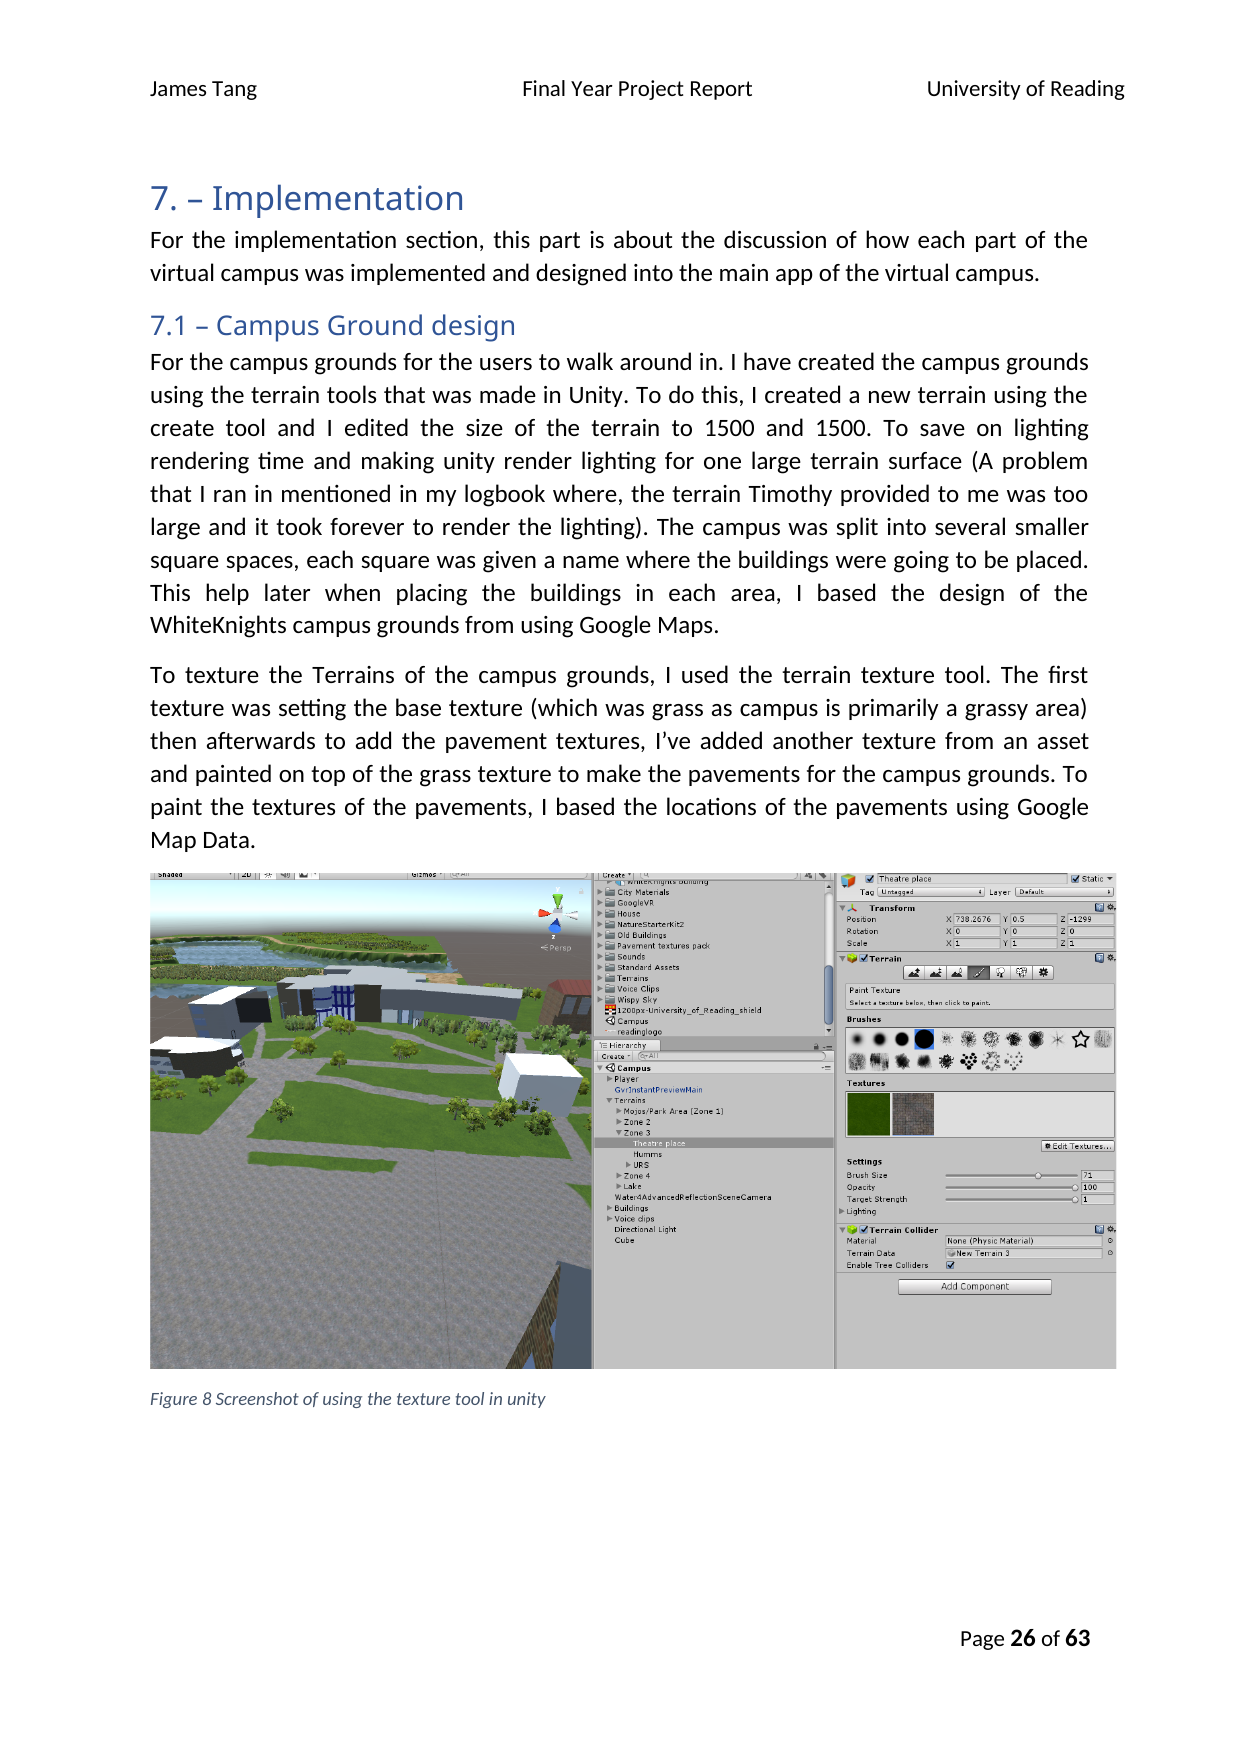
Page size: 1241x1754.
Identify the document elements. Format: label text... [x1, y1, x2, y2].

subtitle 7.1 – Campus Ground design [150, 306, 1090, 343]
text To texture the Terrains of the campus grounds, I used the terrain texture tool. The first texture was setting the base texture (which was grass as campus is primarily a grassy area) then afterwards to add the pavement textures, I’ve added another texture from an asset and painted on top of the grass texture to make the pavements for the campus grounds. To paint the textures of the pavements, I based the locations of the pavements using Google Map Data. [150, 659, 1090, 854]
text For the campus grounds for the users to walk around in. I have created the campus grounds using the terrain tools that was made in Unity. To do this, I created a new terrain using the create tool and I edited the size of the terrain to 1500 and 1500. To save on lighting rendering time and making unity render lighting for one large terrain surface (A problem that I ran in mentioned in my logbook where, the terrain Timothy provided to me was too large and it took forever to render the lighting). The campus was split into several smaller square spaces, each square was given a name where the buildings were going to be placed. This help later when placing the buildings in each area, I based the design of the WhiteKnights campus grounds from using Google Maps. [150, 346, 1090, 640]
picture [150, 873, 1117, 1369]
text Figure 8 Screenshot of using the texture tool in unity [150, 1387, 1090, 1410]
text For the implementation section, this part is about the discussion of how each part of the virtual campus was implemented and designed into the main app of the virtual campus. [150, 224, 1090, 287]
subtitle 7. – Implementation [150, 175, 1090, 220]
